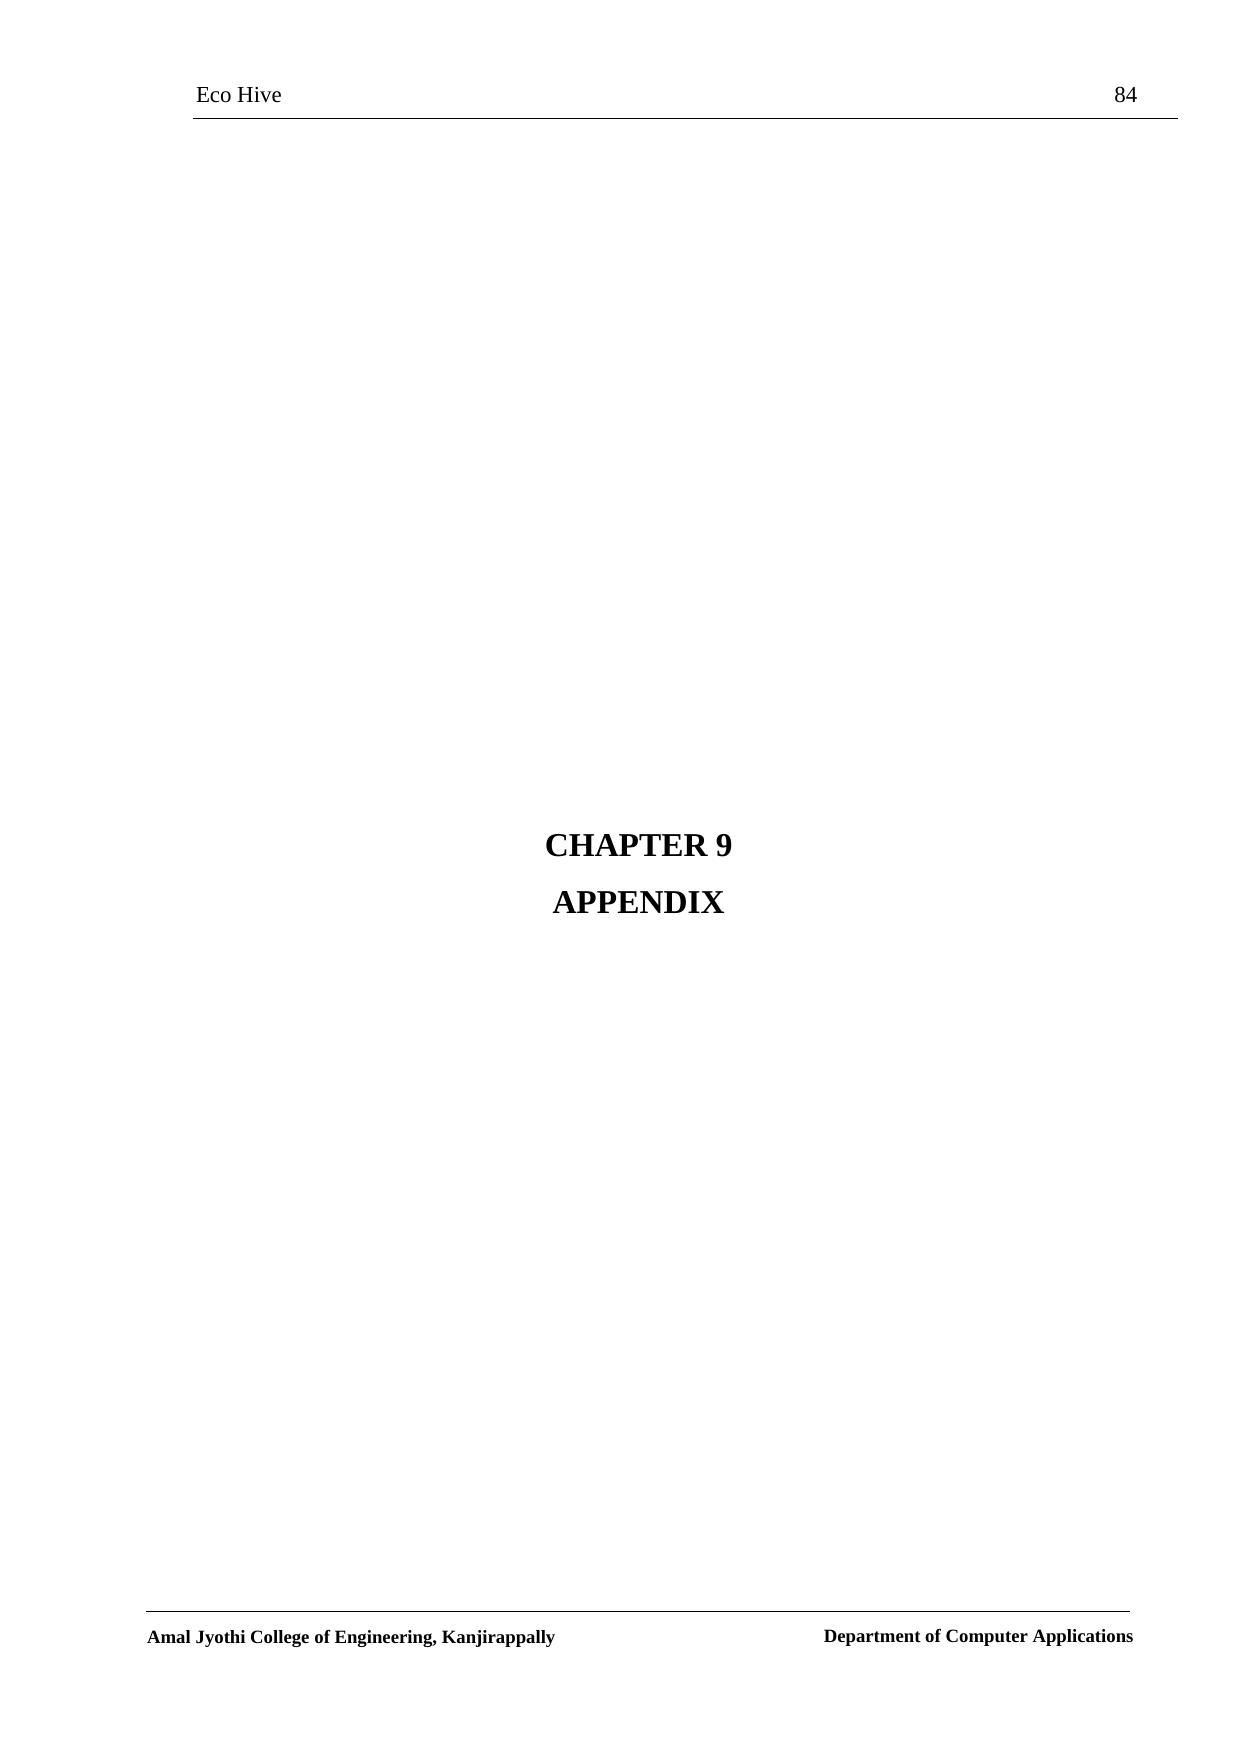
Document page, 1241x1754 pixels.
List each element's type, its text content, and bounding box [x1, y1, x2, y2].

subtitle APPENDIX [175, 883, 1102, 921]
subtitle CHAPTER 9 [175, 825, 1102, 863]
